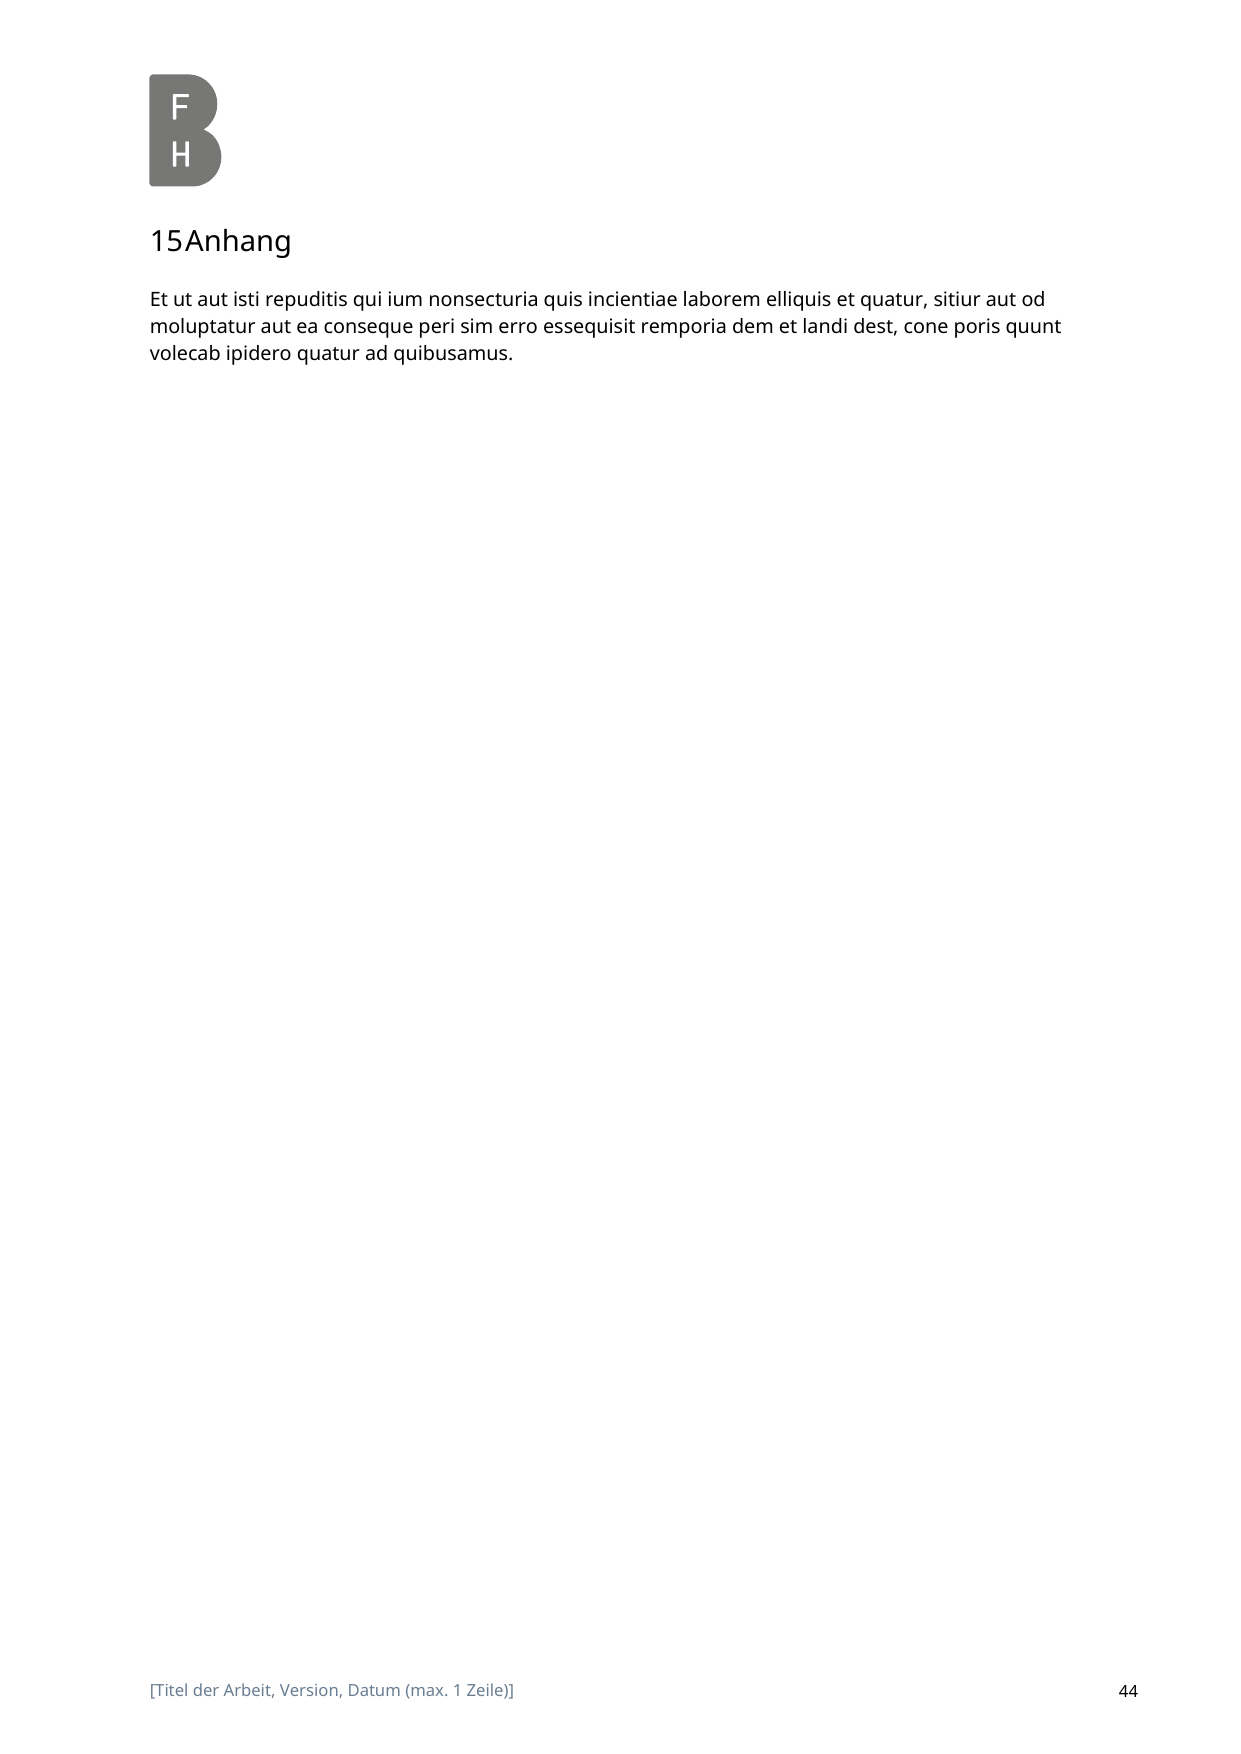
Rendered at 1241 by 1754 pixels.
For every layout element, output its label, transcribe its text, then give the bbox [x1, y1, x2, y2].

text Et ut aut isti repuditis qui ium nonsecturia quis incientiae laborem elliquis et quatur, sitiur aut od moluptatur aut ea conseque peri sim erro essequisit remporia dem et landi dest, cone poris quunt volecab ipidero quatur ad quibusamus. [149, 285, 1136, 366]
subtitle Anhang [149, 221, 1136, 260]
